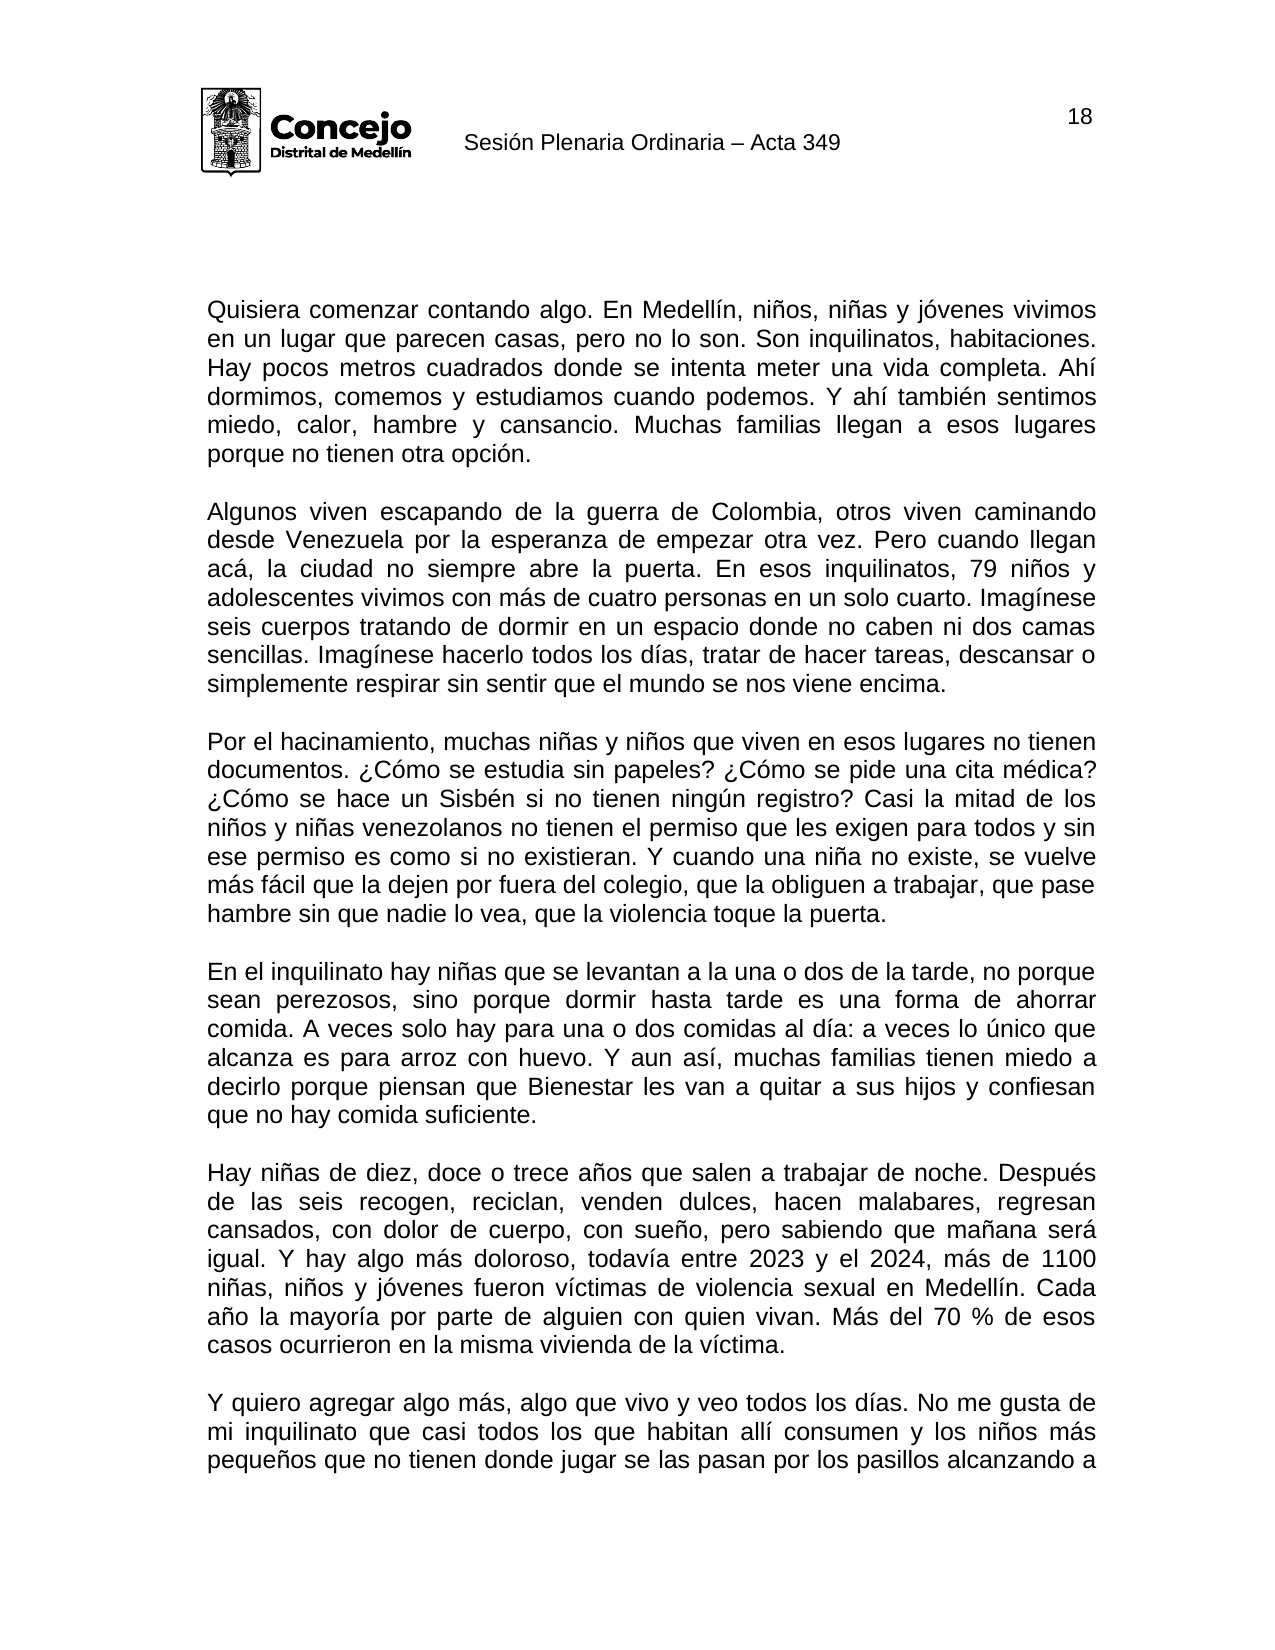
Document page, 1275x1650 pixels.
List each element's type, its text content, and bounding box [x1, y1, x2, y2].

text Quisiera comenzar contando algo. En Medellín, niños, niñas y jóvenes vivimos en un lugar que parecen casas, pero no lo son. Son inquilinatos, habitaciones. Hay pocos metros cuadrados donde se intenta meter una vida completa. Ahí dormimos, comemos y estudiamos cuando podemos. Y ahí también sentimos miedo, calor, hambre y cansancio. Muchas familias llegan a esos lugares porque no tienen otra opción. [207, 295, 1098, 468]
text Hay niñas de diez, doce o trece años que salen a trabajar de noche. Después de las seis recogen, reciclan, venden dulces, hacen malabares, regresan cansados, con dolor de cuerpo, con sueño, pero sabiendo que mañana será igual. Y hay algo más doloroso, todavía entre 2023 y el 2024, más de 1100 niñas, niños y jóvenes fueron víctimas de violencia sexual en Medellín. Cada año la mayoría por parte de alguien con quien vivan. Más del 70 % de esos casos ocurrieron en la misma vivienda de la víctima. [207, 1158, 1098, 1359]
text Por el hacinamiento, muchas niñas y niños que viven en esos lugares no tienen documentos. ¿Cómo se estudia sin papeles? ¿Cómo se pide una cita médica? ¿Cómo se hace un Sisbén si no tienen ningún registro? Casi la mitad de los niños y niñas venezolanos no tienen el permiso que les exigen para todos y sin ese permiso es como si no existieran. Y cuando una niña no existe, se vuelve más fácil que la dejen por fuera del colegio, que la obliguen a trabajar, que pase hambre sin que nadie lo vea, que la violencia toque la puerta. [207, 727, 1098, 928]
text Algunos viven escapando de la guerra de Colombia, otros viven caminando desde Venezuela por la esperanza de empezar otra vez. Pero cuando llegan acá, la ciudad no siempre abre la puerta. En esos inquilinatos, 79 niños y adolescentes vivimos con más de cuatro personas en un solo cuarto. Imagínese seis cuerpos tratando de dormir en un espacio donde no caben ni dos camas sencillas. Imagínese hacerlo todos los días, tratar de hacer tareas, descansar o simplemente respirar sin sentir que el mundo se nos viene encima. [207, 497, 1098, 698]
text En el inquilinato hay niñas que se levantan a la una o dos de la tarde, no porque sean perezosos, sino porque dormir hasta tarde es una forma de ahorrar comida. A veces solo hay para una o dos comidas al día: a veces lo único que alcanza es para arroz con huevo. Y aun así, muchas familias tienen miedo a decirlo porque piensan que Bienestar les van a quitar a sus hijos y confiesan que no hay comida suficiente. [207, 957, 1098, 1129]
picture [196, 84, 416, 181]
